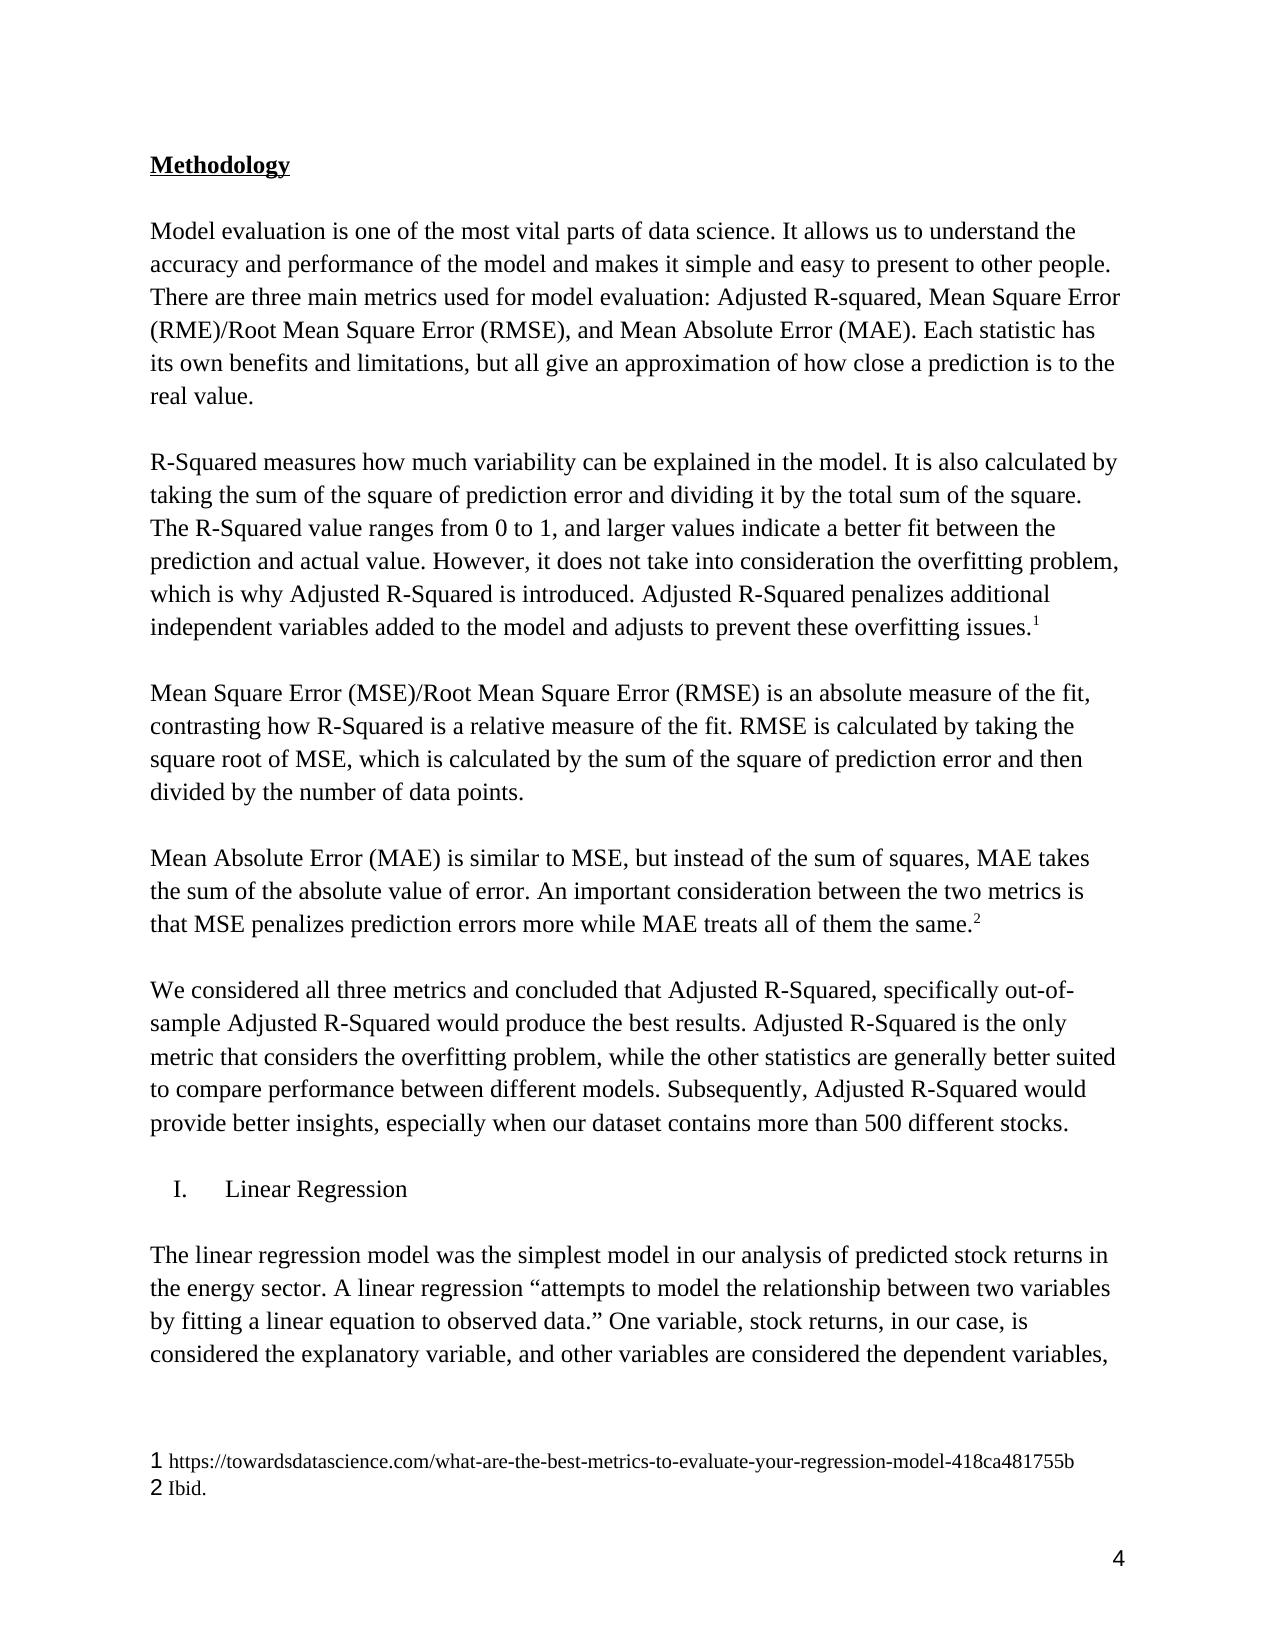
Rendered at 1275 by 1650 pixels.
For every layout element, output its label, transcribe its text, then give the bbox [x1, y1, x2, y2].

text Mean Absolute Error (MAE) is similar to MSE, but instead of the sum of squares, MAE takes the sum of the absolute value of error. An important consideration between the two metrics is that MSE penalizes prediction errors more while MAE treats all of them the same. [150, 843, 1125, 938]
text We considered all three metrics and concluded that Adjusted R-Squared, specifically out-of-sample Adjusted R-Squared would produce the best results. Adjusted R-Squared is the only metric that considers the overfitting problem, while the other statistics are generally better suited to compare performance between different models. Subsequently, Adjusted R-Squared would provide better insights, especially when our dataset contains more than 500 different stocks. [150, 976, 1125, 1136]
text Mean Square Error (MSE)/Root Mean Square Error (RMSE) is an absolute measure of the fit, contrasting how R-Squared is a relative measure of the fit. RMSE is calculated by taking the square root of MSE, which is calculated by the sum of the square of prediction error and then divided by the number of data points. [150, 678, 1125, 806]
text Methodology [150, 150, 1125, 179]
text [150, 1240, 1125, 1401]
text R-Squared measures how much variability can be explained in the model. It is also calculated by taking the sum of the square of prediction error and dividing it by the total sum of the square. The R-Squared value ranges from 0 to 1, and larger values indicate a better fit between the prediction and actual value. However, it does not take into consideration the overfitting problem, which is why Adjusted R-Squared is introduced. Adjusted R-Squared penalizes additional independent variables added to the model and adjusts to prevent these overfitting issues. [150, 447, 1125, 641]
text Model evaluation is one of the most vital parts of data science. It allows us to understand the accuracy and performance of the model and makes it simple and easy to present to other people. There are three main metrics used for model evaluation: Adjusted R-squared, Mean Square Error (RME)/Root Mean Square Error (RMSE), and Mean Absolute Error (MAE). Each statistic has its own benefits and limitations, but all give an approximation of how close a prediction is to the real value. [150, 216, 1125, 410]
list Linear Regression [187, 1174, 1125, 1202]
